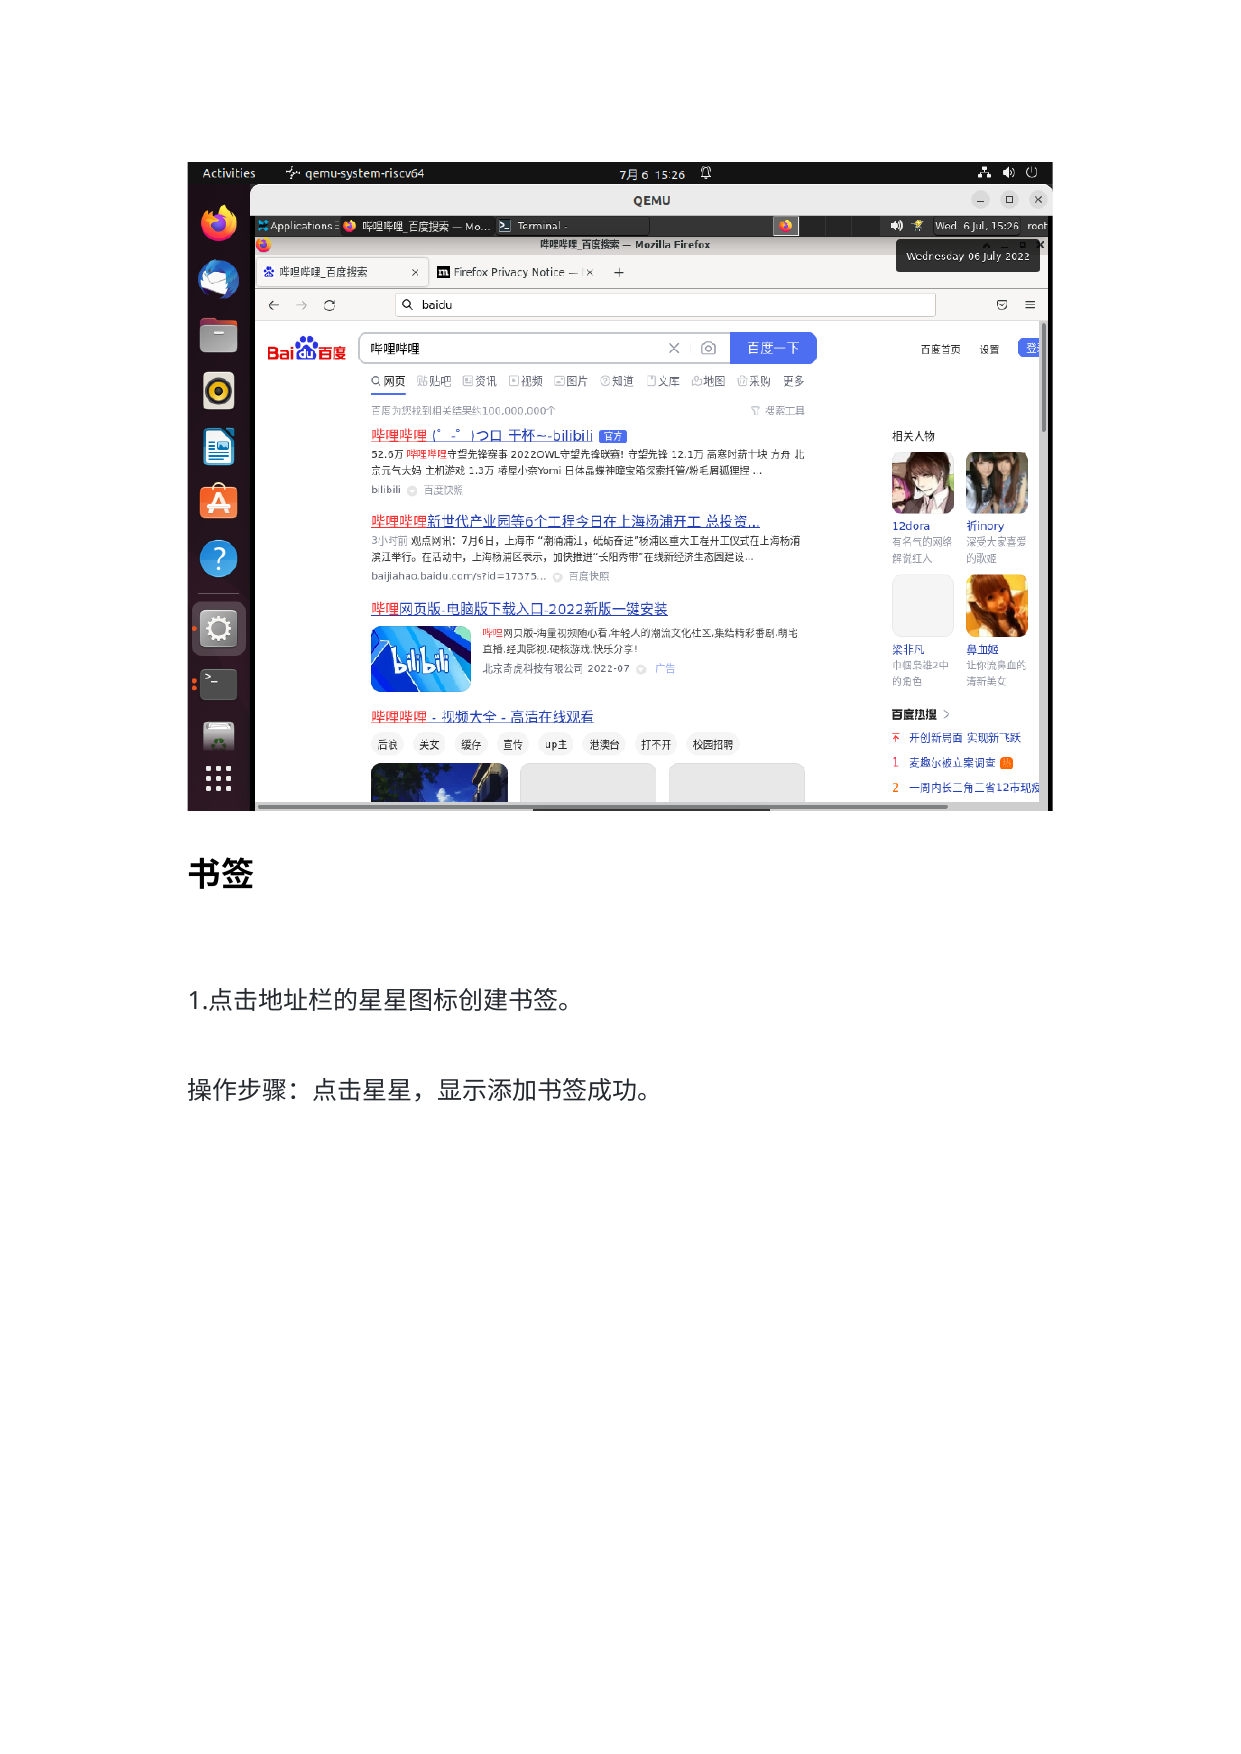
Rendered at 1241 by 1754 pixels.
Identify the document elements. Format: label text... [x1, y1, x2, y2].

subtitle 书签 [187, 839, 1053, 904]
picture [187, 162, 1053, 811]
text 1.点击地址栏的星星图标创建书签。 [187, 966, 1053, 1031]
text 操作步骤：点击星星，显示添加书签成功。 [187, 1056, 1053, 1121]
